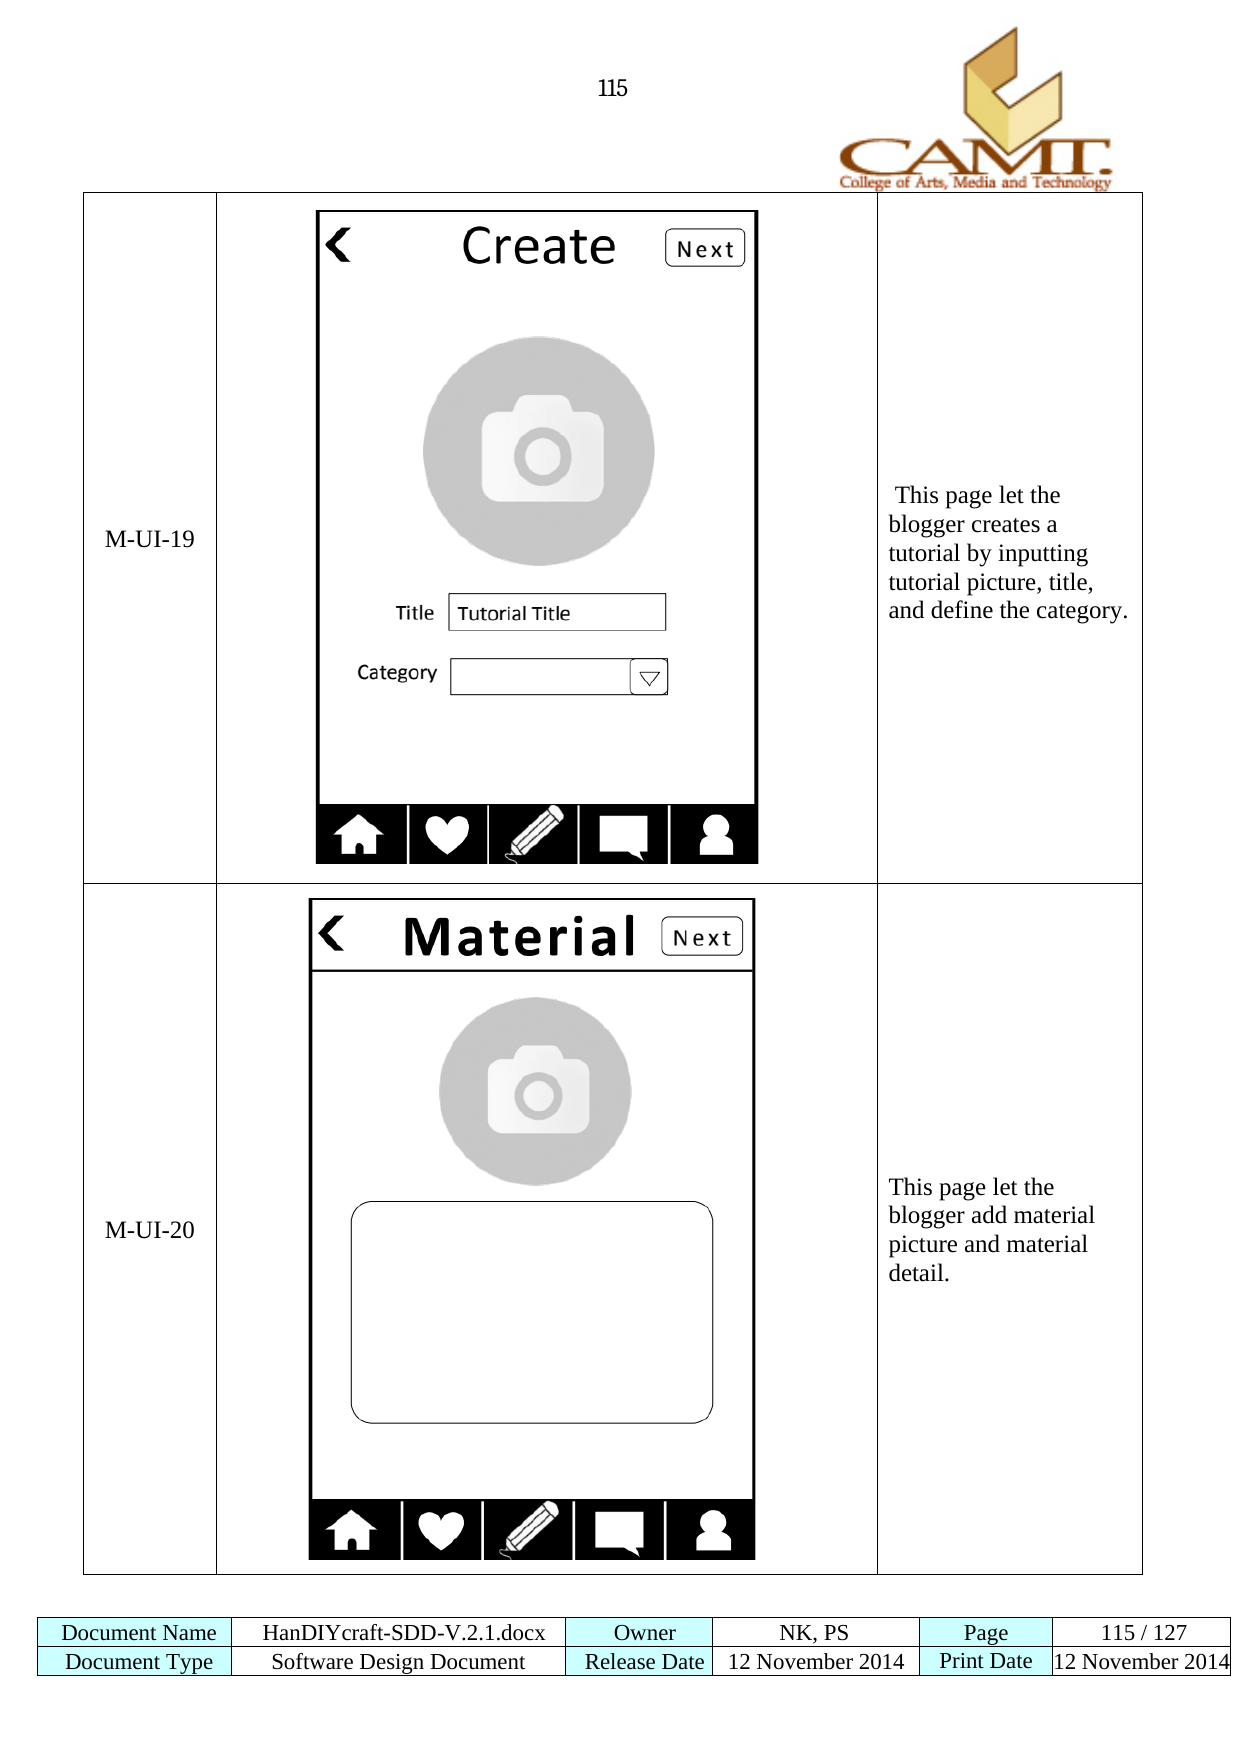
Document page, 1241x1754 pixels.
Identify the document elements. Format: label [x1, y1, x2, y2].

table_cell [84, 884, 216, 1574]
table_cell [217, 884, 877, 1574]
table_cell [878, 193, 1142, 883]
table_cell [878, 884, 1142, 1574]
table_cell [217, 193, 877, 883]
picture [755, 18, 1221, 207]
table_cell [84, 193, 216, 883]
